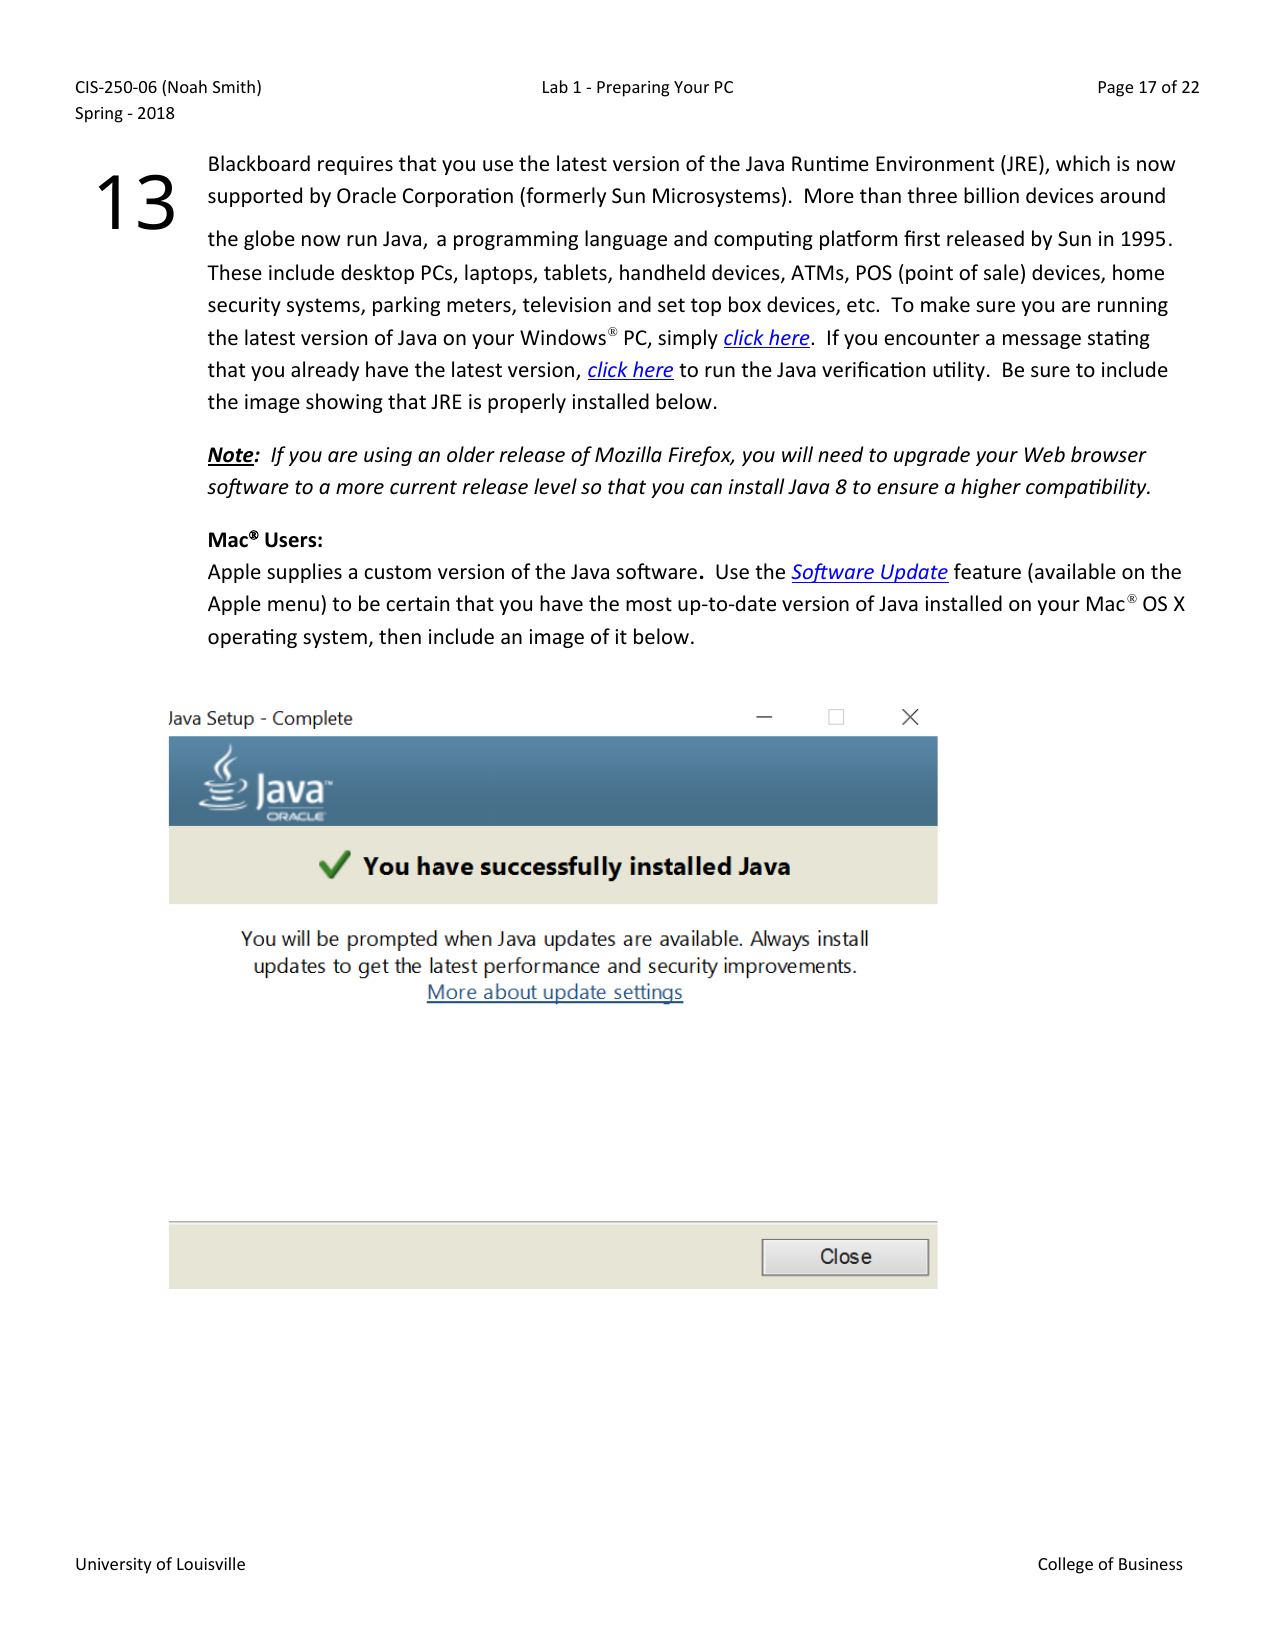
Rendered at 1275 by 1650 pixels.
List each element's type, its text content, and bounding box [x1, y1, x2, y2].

picture [168, 706, 938, 1289]
table_header 13 [75, 149, 196, 674]
table_header Blackboard requires that you use the latest version of the Java Runtime Environment (JRE), which is now supported by Oracle Corporation (formerly Sun Microsystems). More than three billion devices around the globe now run Java, a programming language and computing platform first released by Sun in 1995. These include desktop PCs, laptops, tablets, handheld devices, ATMs, POS (point of sale) devices, home security systems, parking meters, television and set top box devices, etc. To make sure you are running the latest version of Java on your Windows PC, simply click here. If you encounter a message stating that you already have the latest version, click here to run the Java verification utility. Be sure to include the image showing that JRE is properly installed below. Note: If you are using an older release of Mozilla Firefox, you will need to upgrade your Web browser software to a more current release level so that you can install Java 8 to ensure a higher compatibility. Mac Users: Apple supplies a custom version of the Java software. Use the Software Update feature (available on the Apple menu) to be certain that you have the most up-to-date version of Java installed on your Mac OS X operating system, then include an image of it below. [196, 149, 1200, 674]
